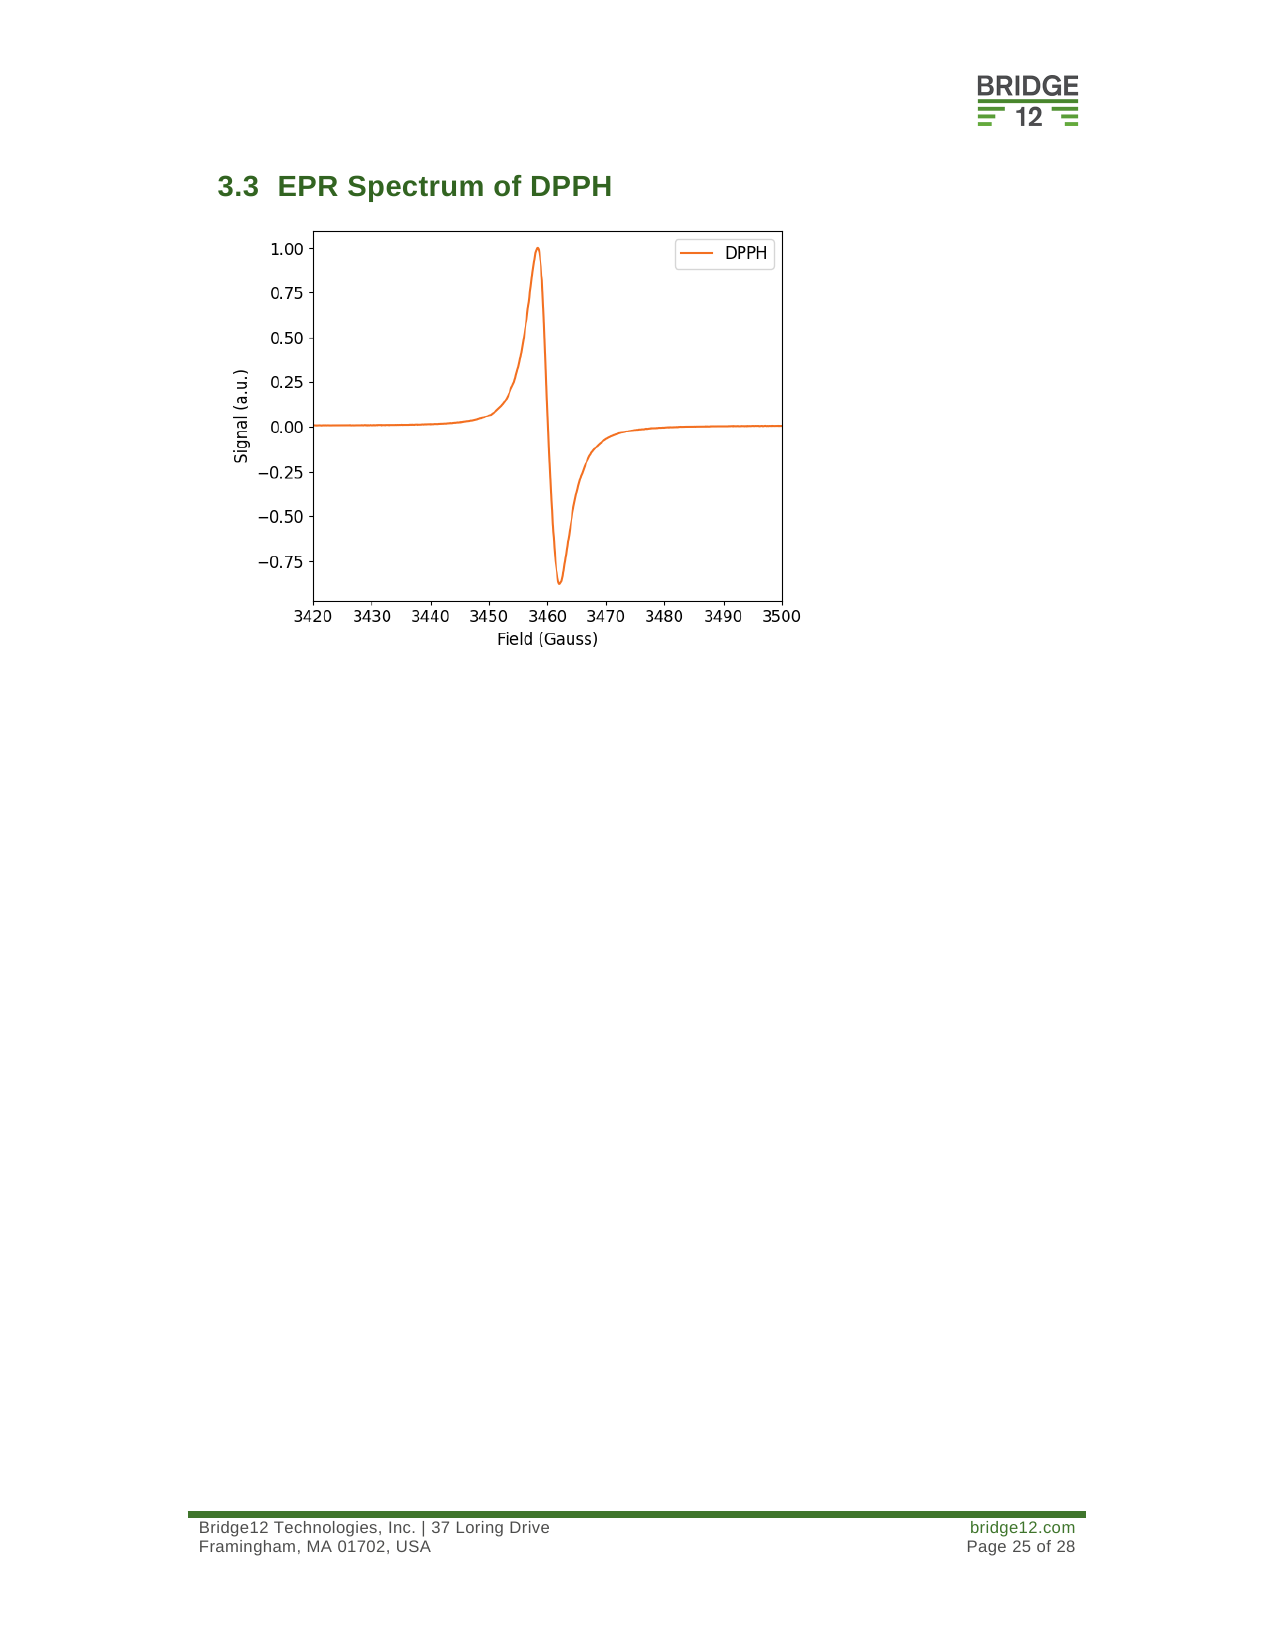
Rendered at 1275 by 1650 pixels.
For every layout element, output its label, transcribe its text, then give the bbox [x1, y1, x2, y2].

subtitle EPR Spectrum of DPPH [217, 169, 1087, 202]
picture [217, 215, 818, 665]
picture [977, 75, 1079, 126]
